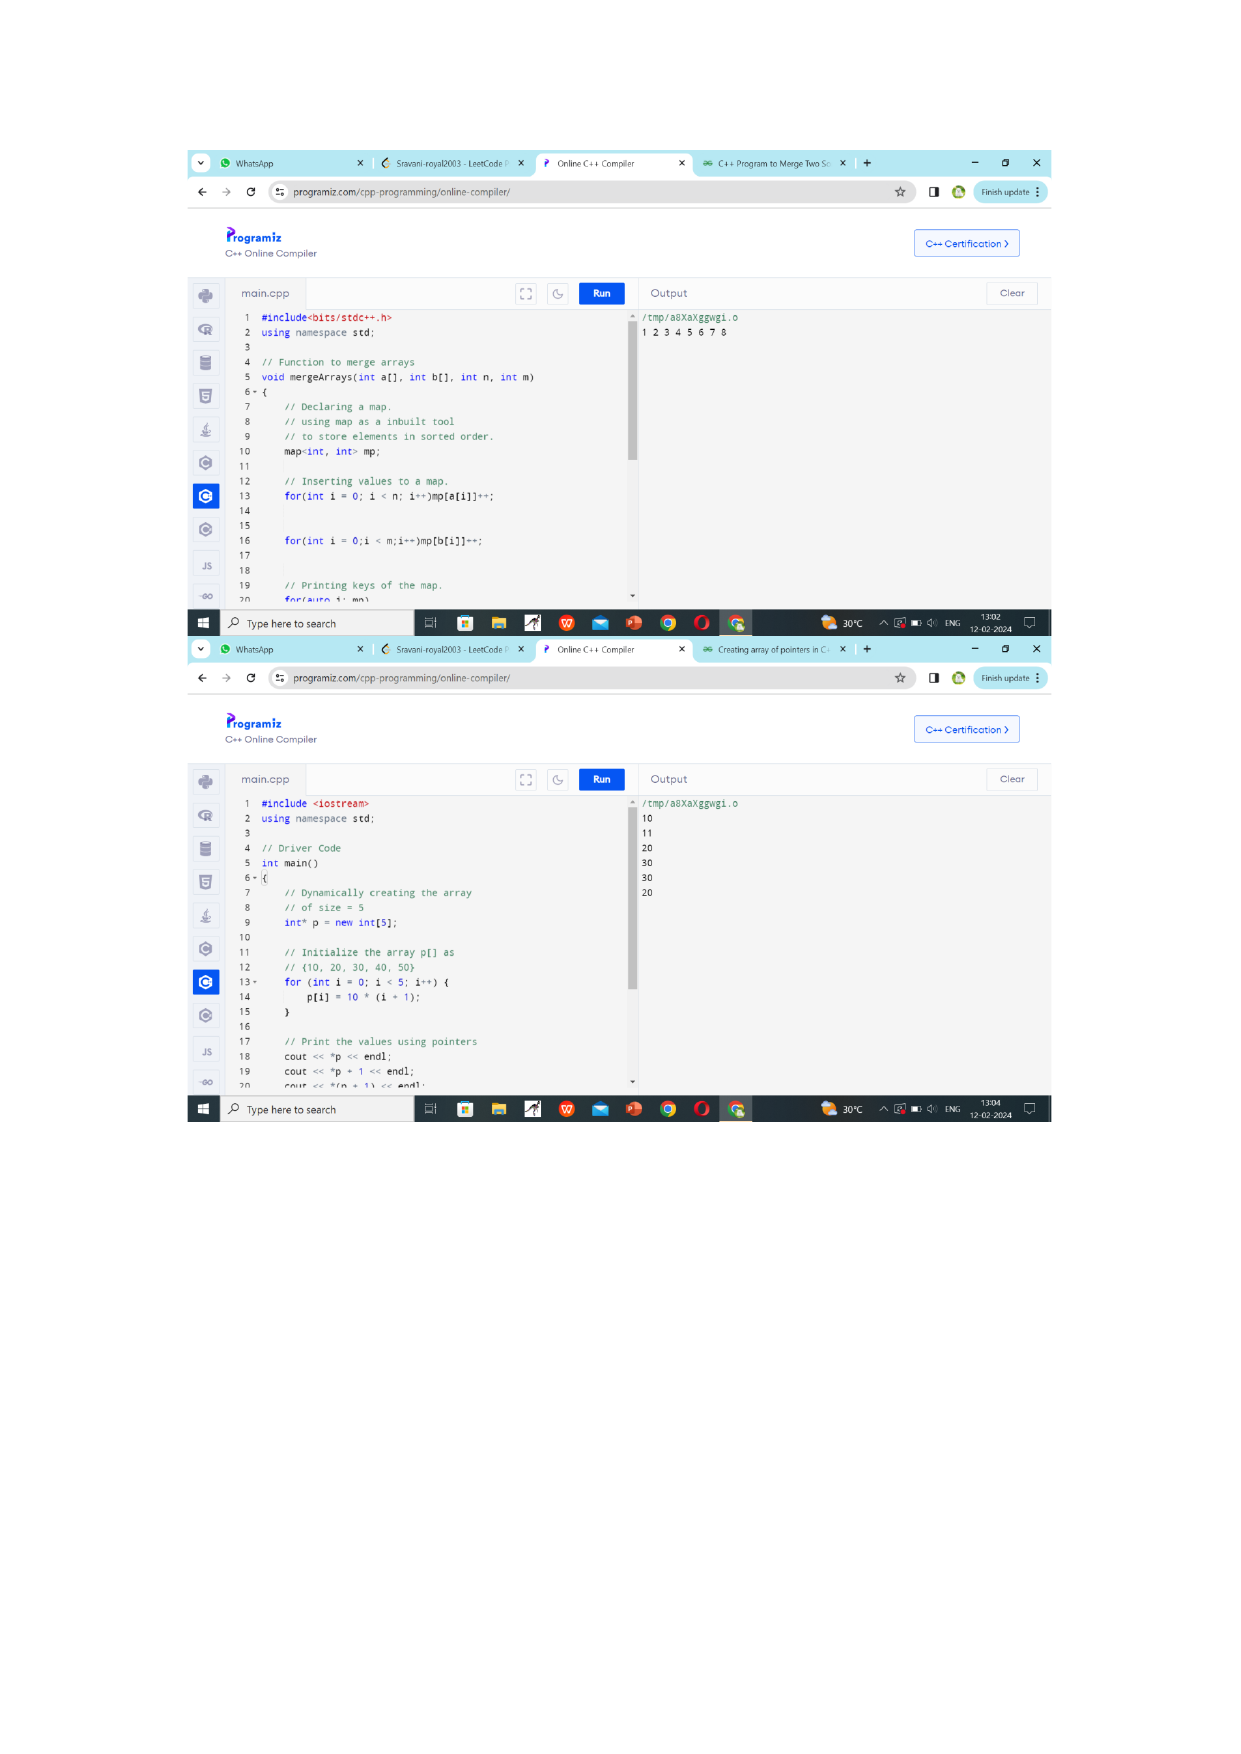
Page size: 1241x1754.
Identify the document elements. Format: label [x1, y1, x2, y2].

picture [187, 150, 1052, 1122]
